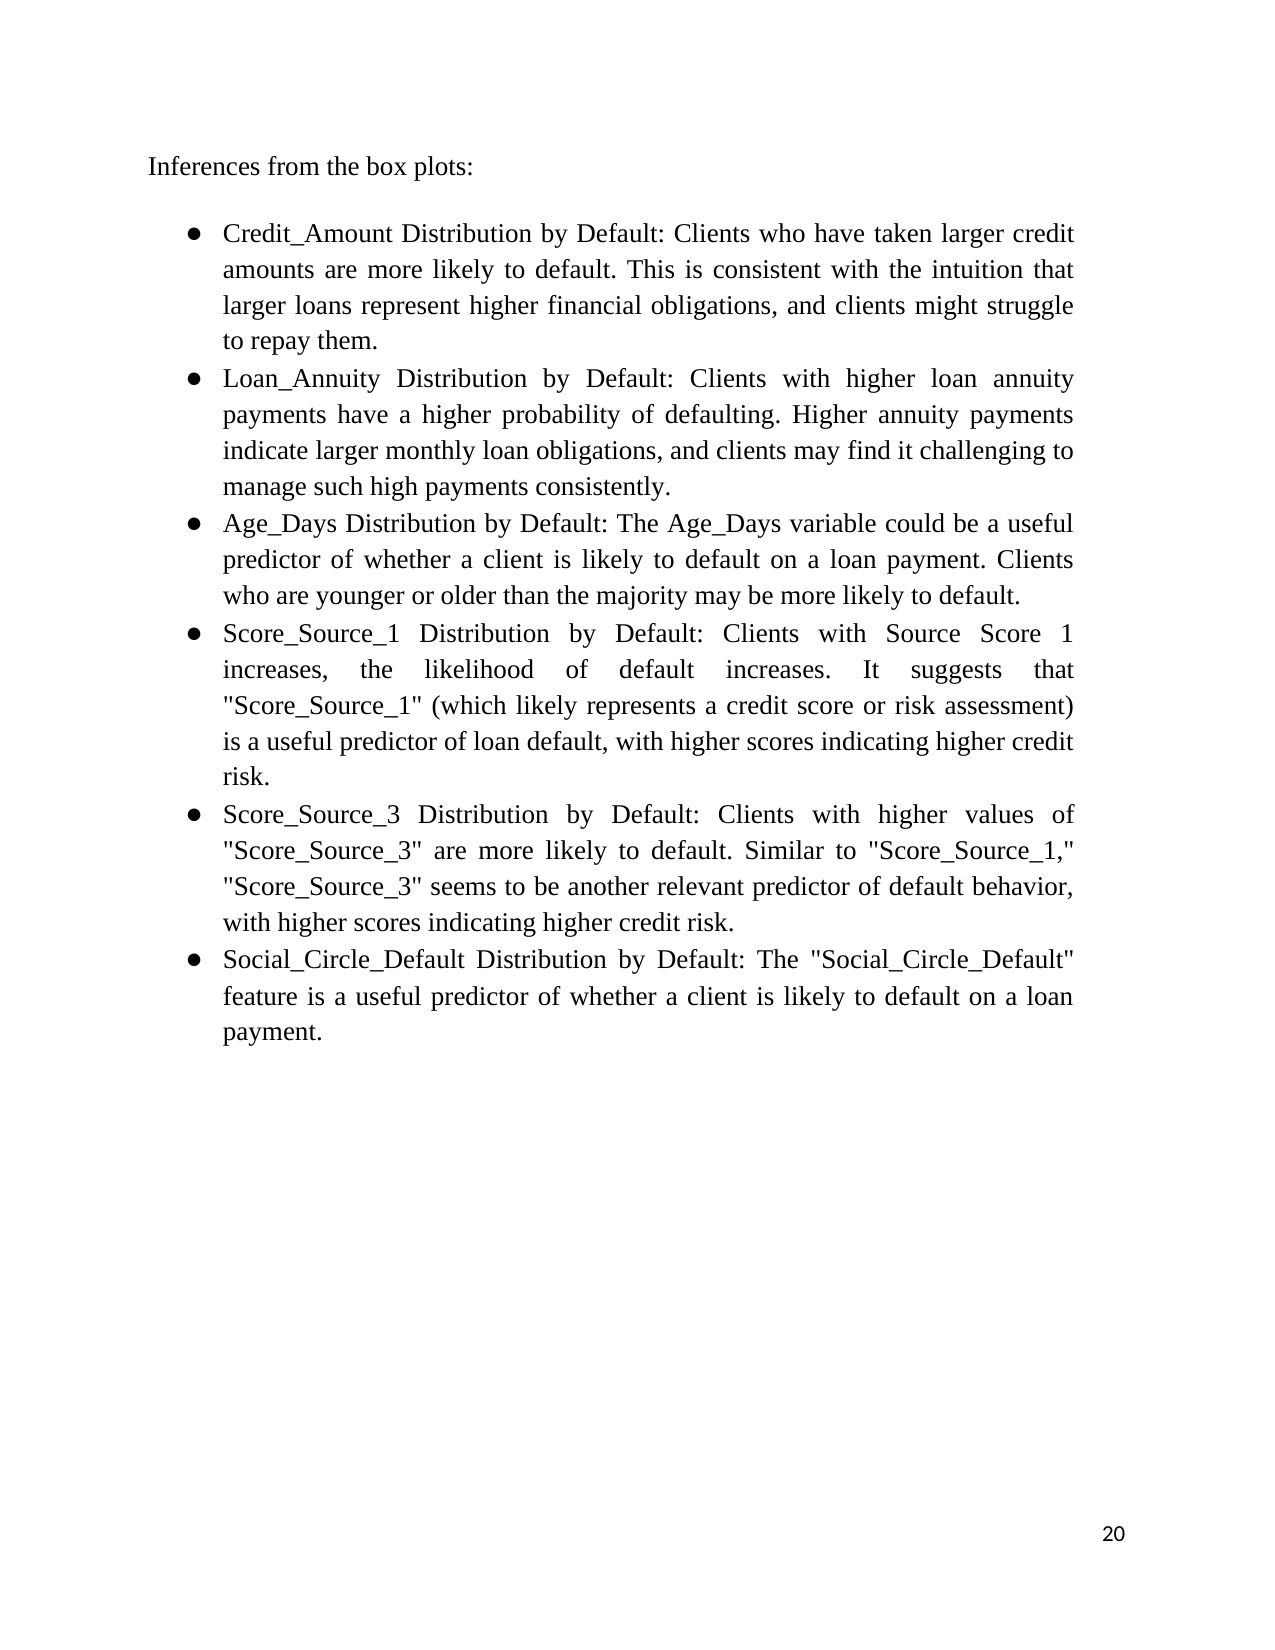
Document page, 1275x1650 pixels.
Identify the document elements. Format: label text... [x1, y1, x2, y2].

list Score_Source_3 Distribution by Default: Clients with higher values of "Score_Source_3" are more likely to default. Similar to "Score_Source_1," "Score_Source_3" seems to be another relevant predictor of default behavior, with higher scores indicating higher credit risk. [185, 796, 1075, 937]
text Inferences from the box plots: [267, 150, 1075, 181]
list Social_Circle_Default Distribution by Default: The "Social_Circle_Default" feature is a useful predictor of whether a client is likely to default on a loan payment. [185, 941, 1075, 1046]
list Loan_Annuity Distribution by Default: Clients with higher loan annuity payments have a higher probability of defaulting. Higher annuity payments indicate larger monthly loan obligations, and clients may find it challenging to manage such high payments consistently. [185, 360, 1075, 501]
list Score_Source_1 Distribution by Default: Clients with Source Score 1 increases, the likelihood of default increases. It suggests that "Score_Source_1" (which likely represents a credit score or risk assessment) is a useful predictor of loan default, with higher scores indicating higher credit risk. [185, 615, 1075, 792]
list Credit_Amount Distribution by Default: Clients who have taken larger credit amounts are more likely to default. This is consistent with the intuition that larger loans represent higher financial obligations, and clients might struggle to repay them. [185, 215, 1075, 356]
list Age_Days Distribution by Default: The Age_Days variable could be a useful predictor of whether a client is likely to default on a loan payment. Clients who are younger or older than the majority may be more likely to default. [185, 506, 1075, 611]
